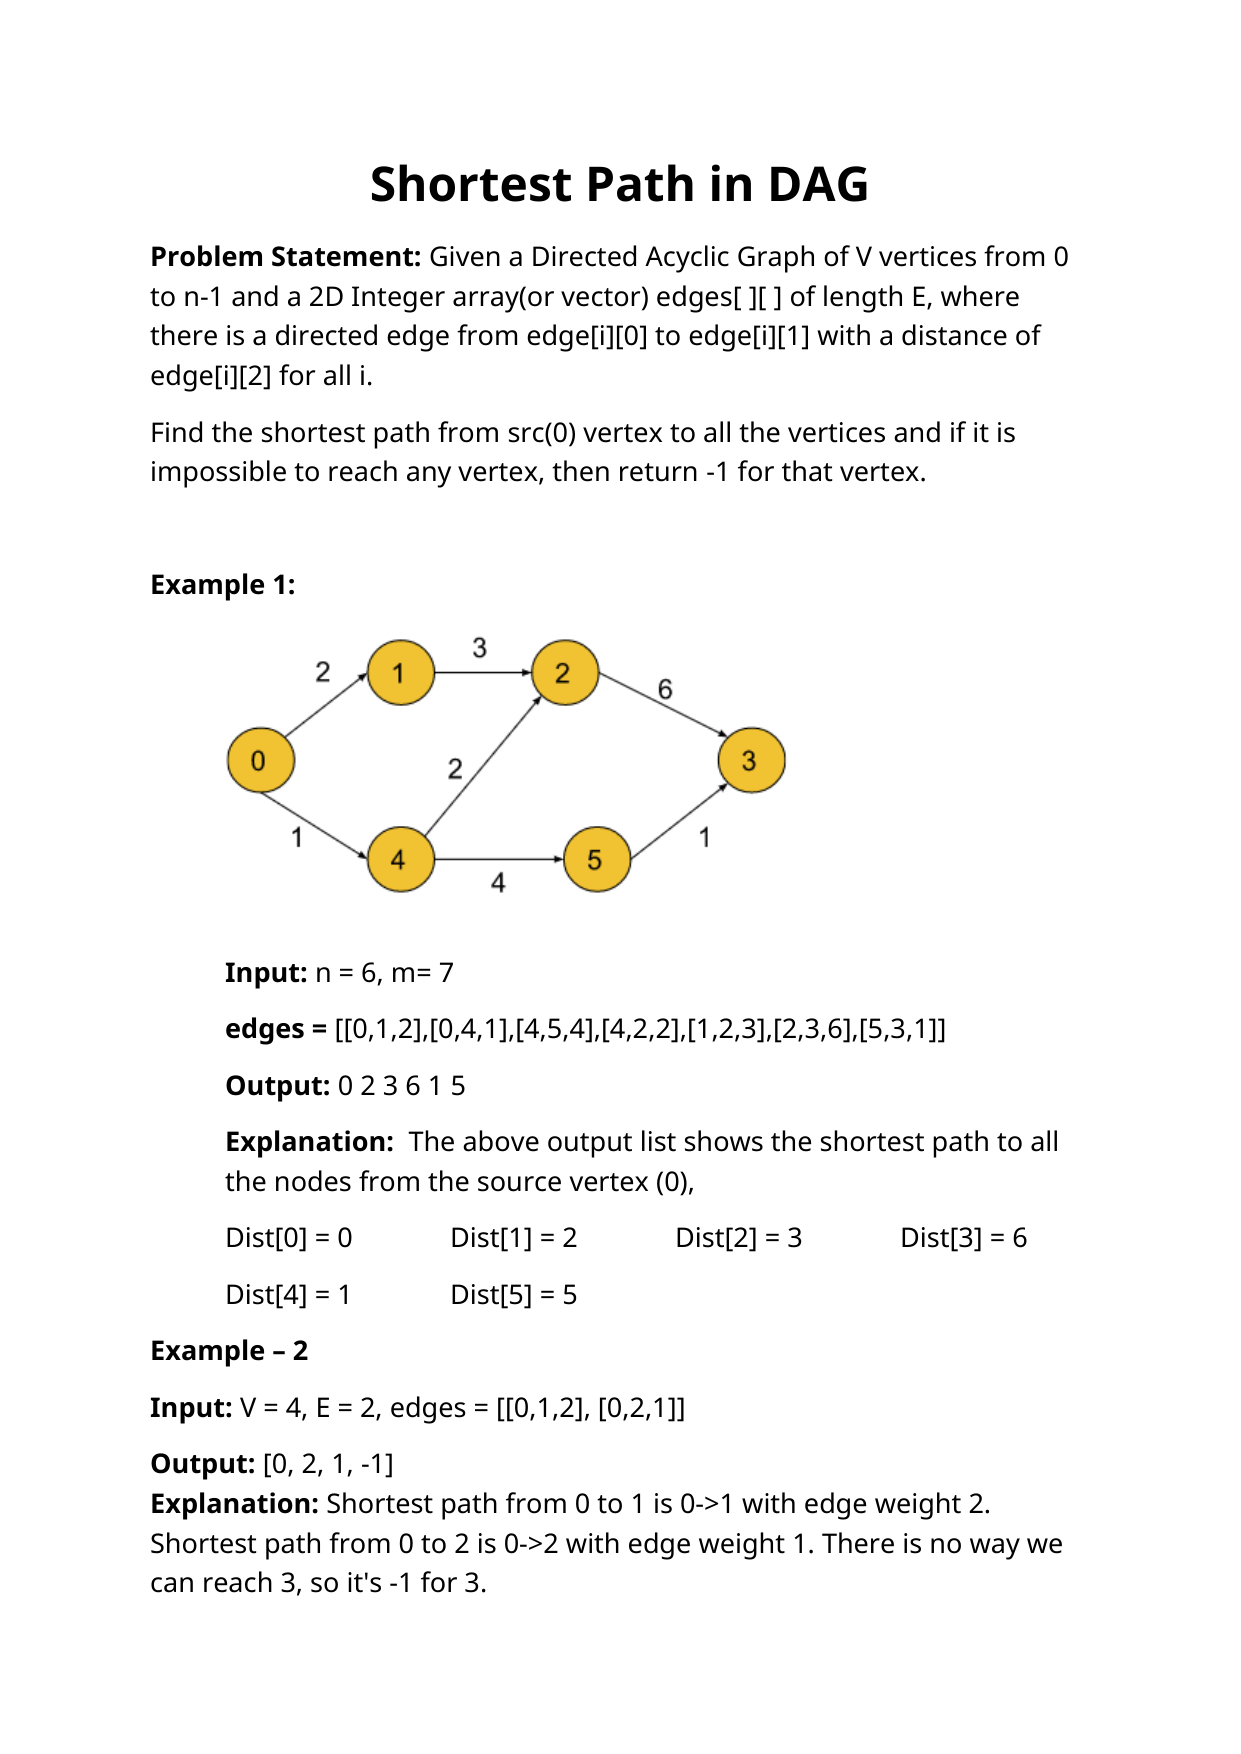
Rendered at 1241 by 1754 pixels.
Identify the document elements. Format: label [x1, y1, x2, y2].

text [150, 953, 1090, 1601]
picture [150, 622, 852, 934]
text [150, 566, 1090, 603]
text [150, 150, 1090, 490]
